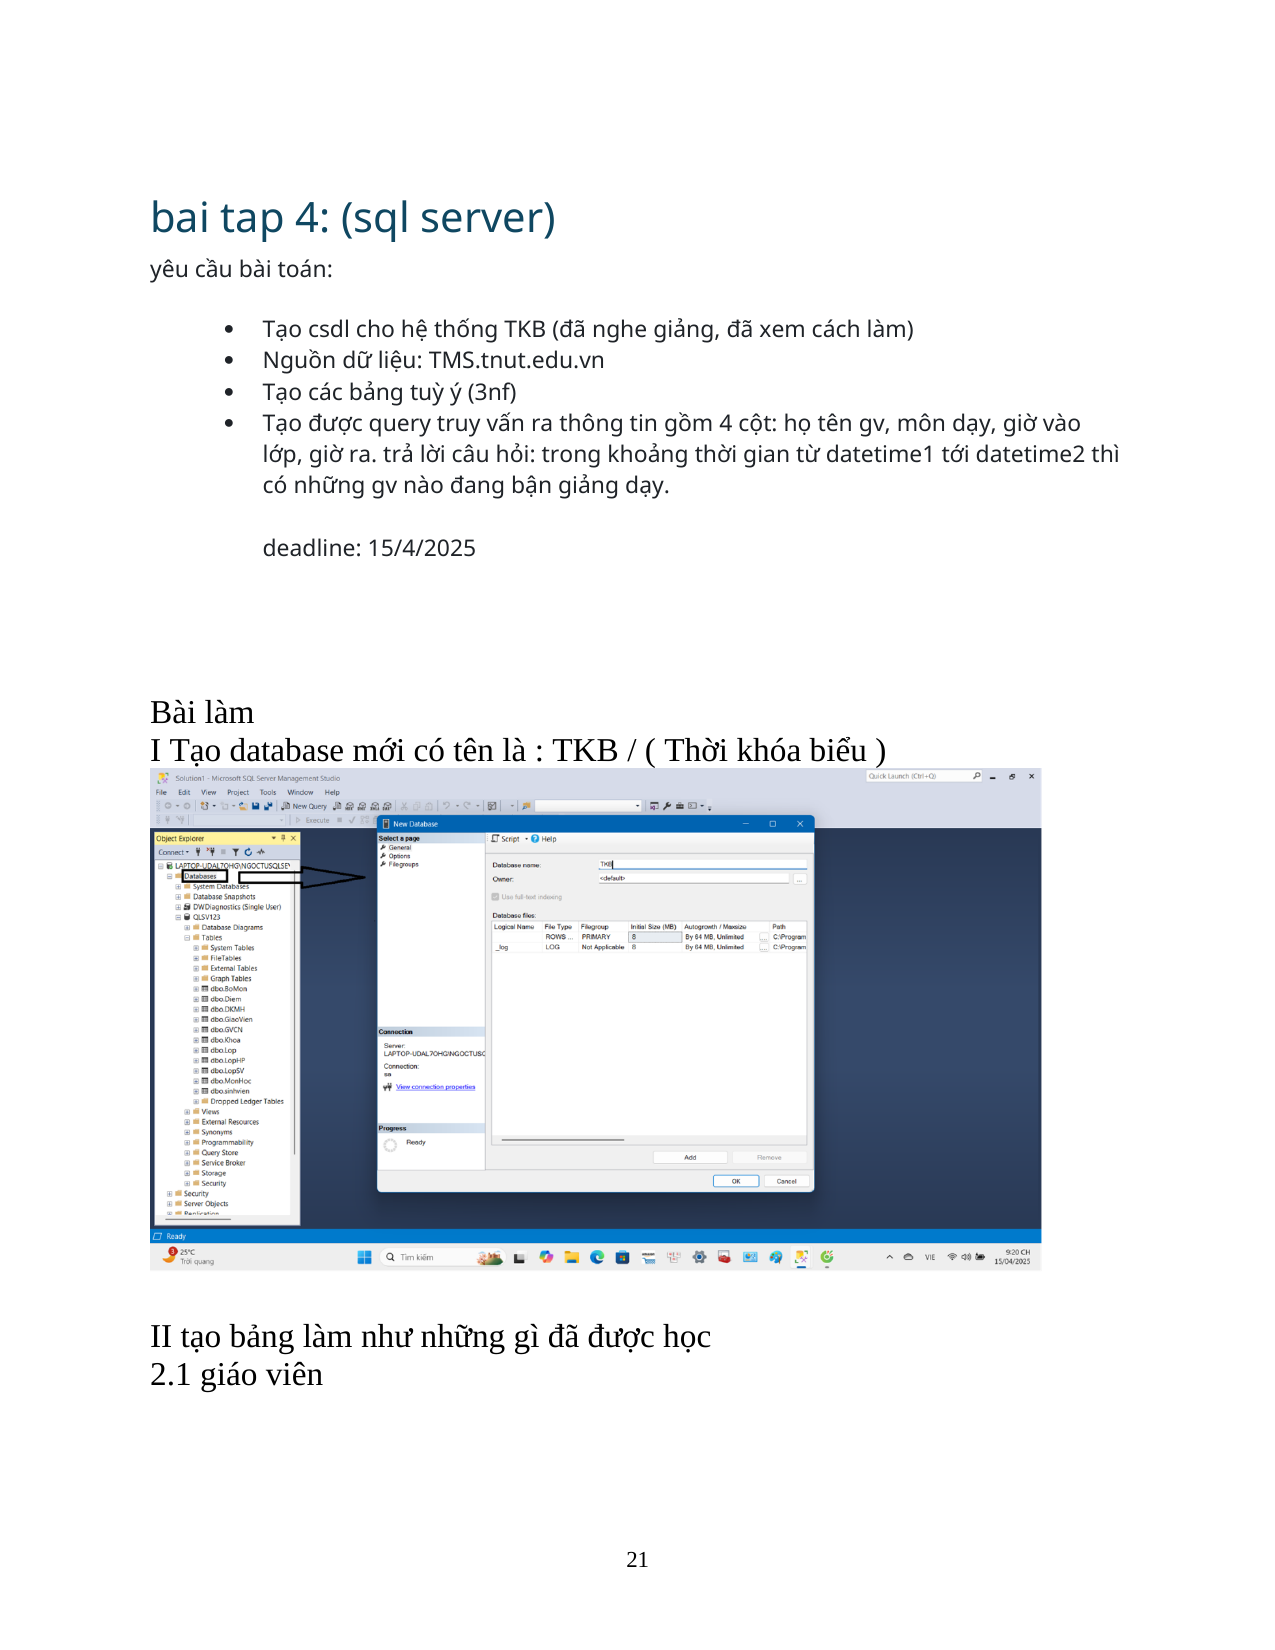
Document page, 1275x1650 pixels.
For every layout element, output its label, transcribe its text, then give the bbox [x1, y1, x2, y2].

picture [150, 768, 1049, 1278]
list Nguồn dữ liệu: TMS.tnut.edu.vn [225, 344, 1125, 376]
list Tạo csdl cho hệ thống TKB (đã nghe giảng, đã xem cách làm) [225, 313, 1125, 344]
list Tạo các bảng tuỳ ý (3nf) [225, 376, 1125, 407]
list Tạo được query truy vấn ra thông tin gồm 4 cột: họ tên gv, môn dạy, giờ vào lớp, giờ ra. trả lời câu hỏi: trong khoảng thời gian từ datetime1 tới datetime2 thì có những gv nào đang bận giảng dạy. deadline: 15/4/2025 [225, 407, 1125, 589]
text yêu cầu bài toán: [150, 253, 1125, 284]
subtitle bai tap 4: (sql server) [150, 187, 1125, 244]
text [150, 618, 1125, 1393]
